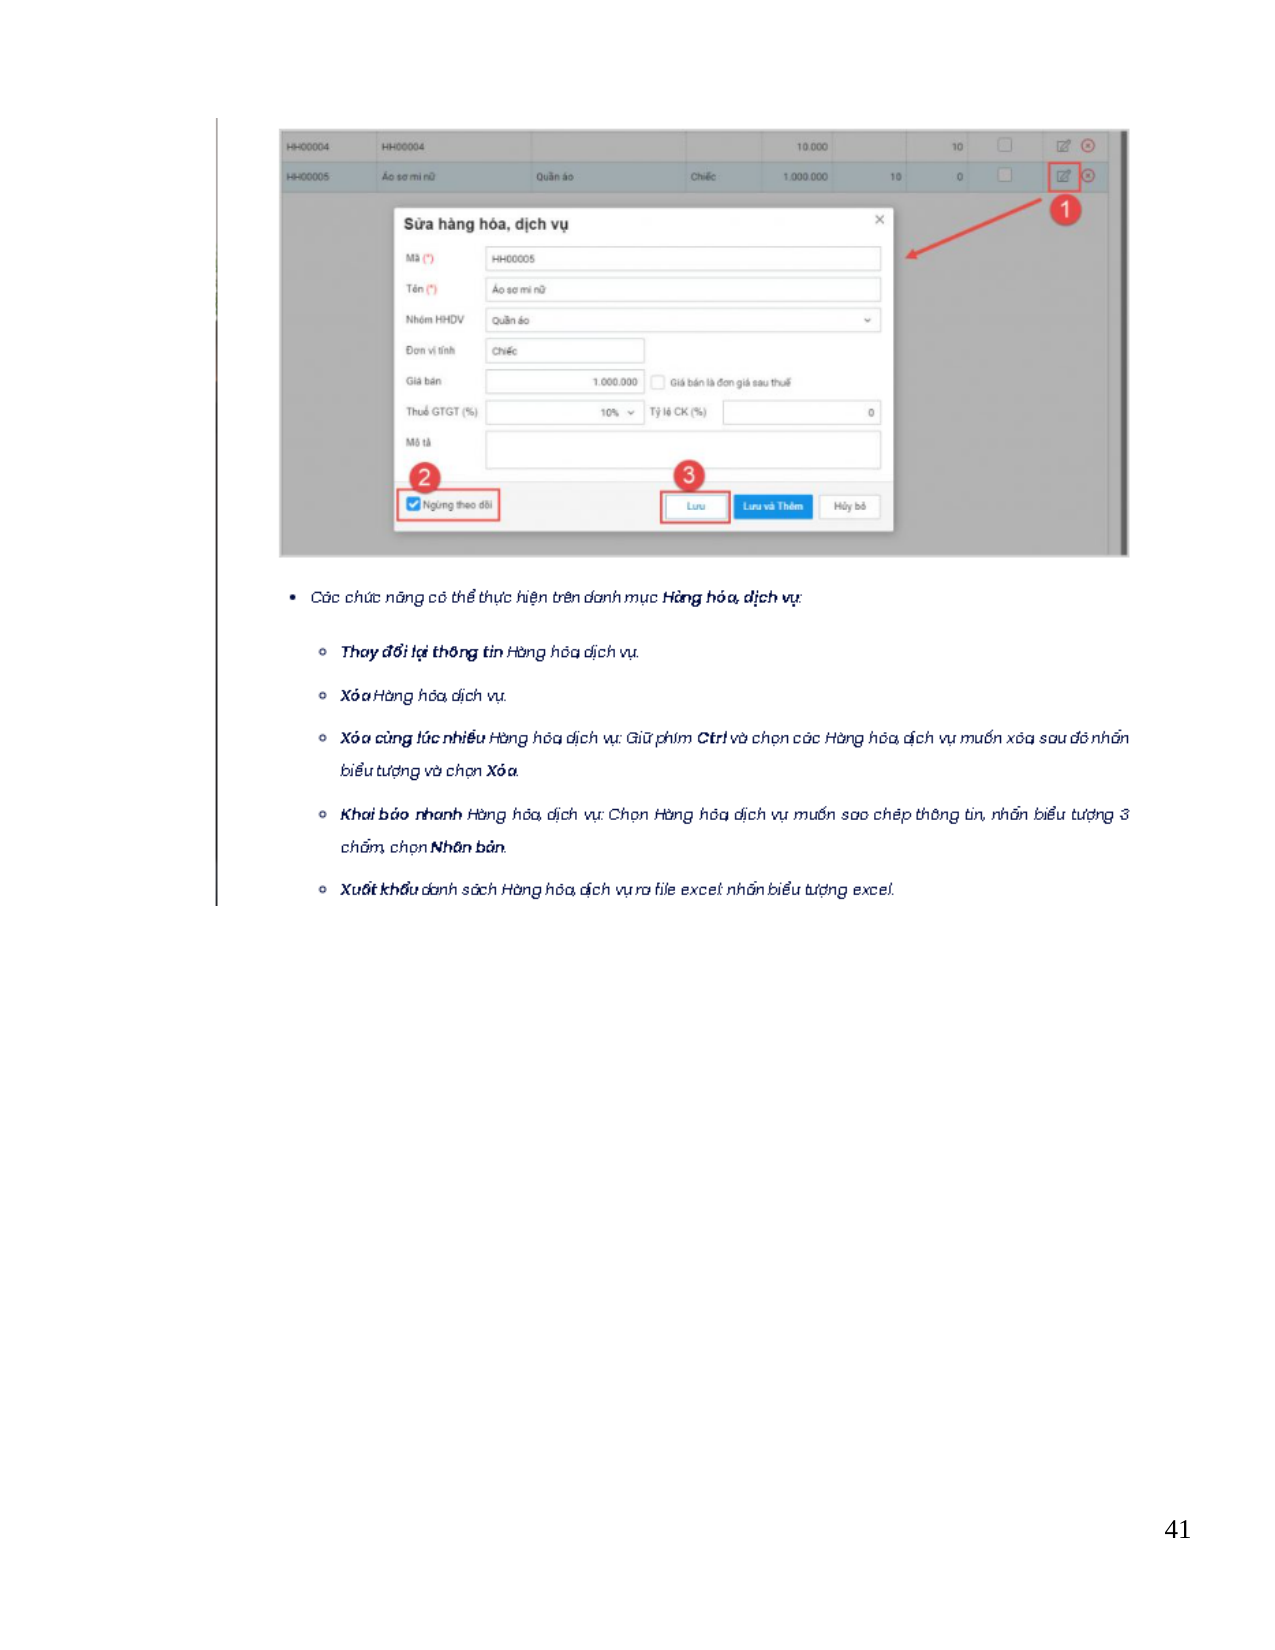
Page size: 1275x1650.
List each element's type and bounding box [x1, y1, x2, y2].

picture [215, 118, 1157, 906]
